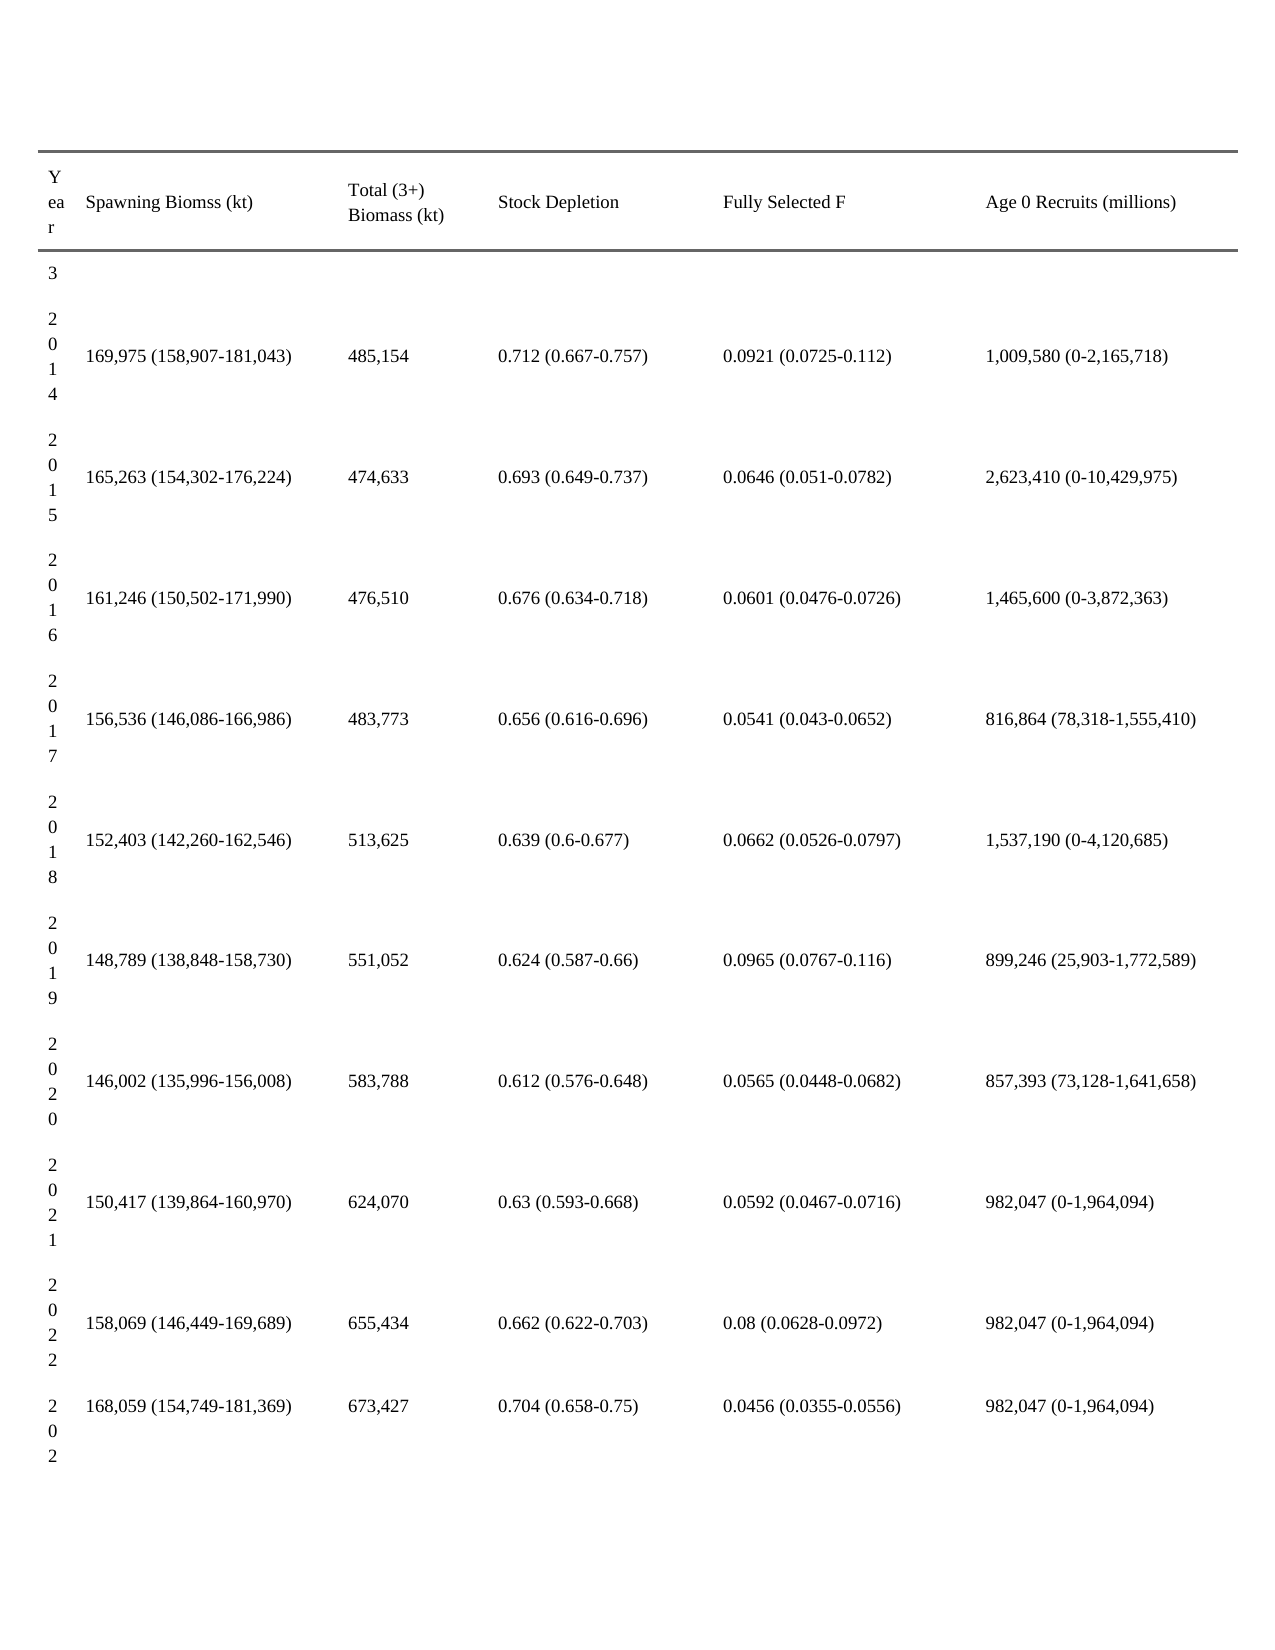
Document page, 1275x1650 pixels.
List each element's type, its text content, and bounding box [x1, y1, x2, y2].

table_header Spawning Biomss (kt) [75, 153, 337, 249]
table_header Stock Depletion [488, 153, 712, 249]
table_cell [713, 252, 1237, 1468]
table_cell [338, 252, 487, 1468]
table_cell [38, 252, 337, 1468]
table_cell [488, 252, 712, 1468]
table_header Age 0 Recruits (millions) [975, 153, 1237, 249]
table_header Fully Selected F [713, 153, 975, 249]
table_header Year [38, 153, 75, 249]
table_header Total (3+) Biomass (kt) [338, 153, 487, 249]
